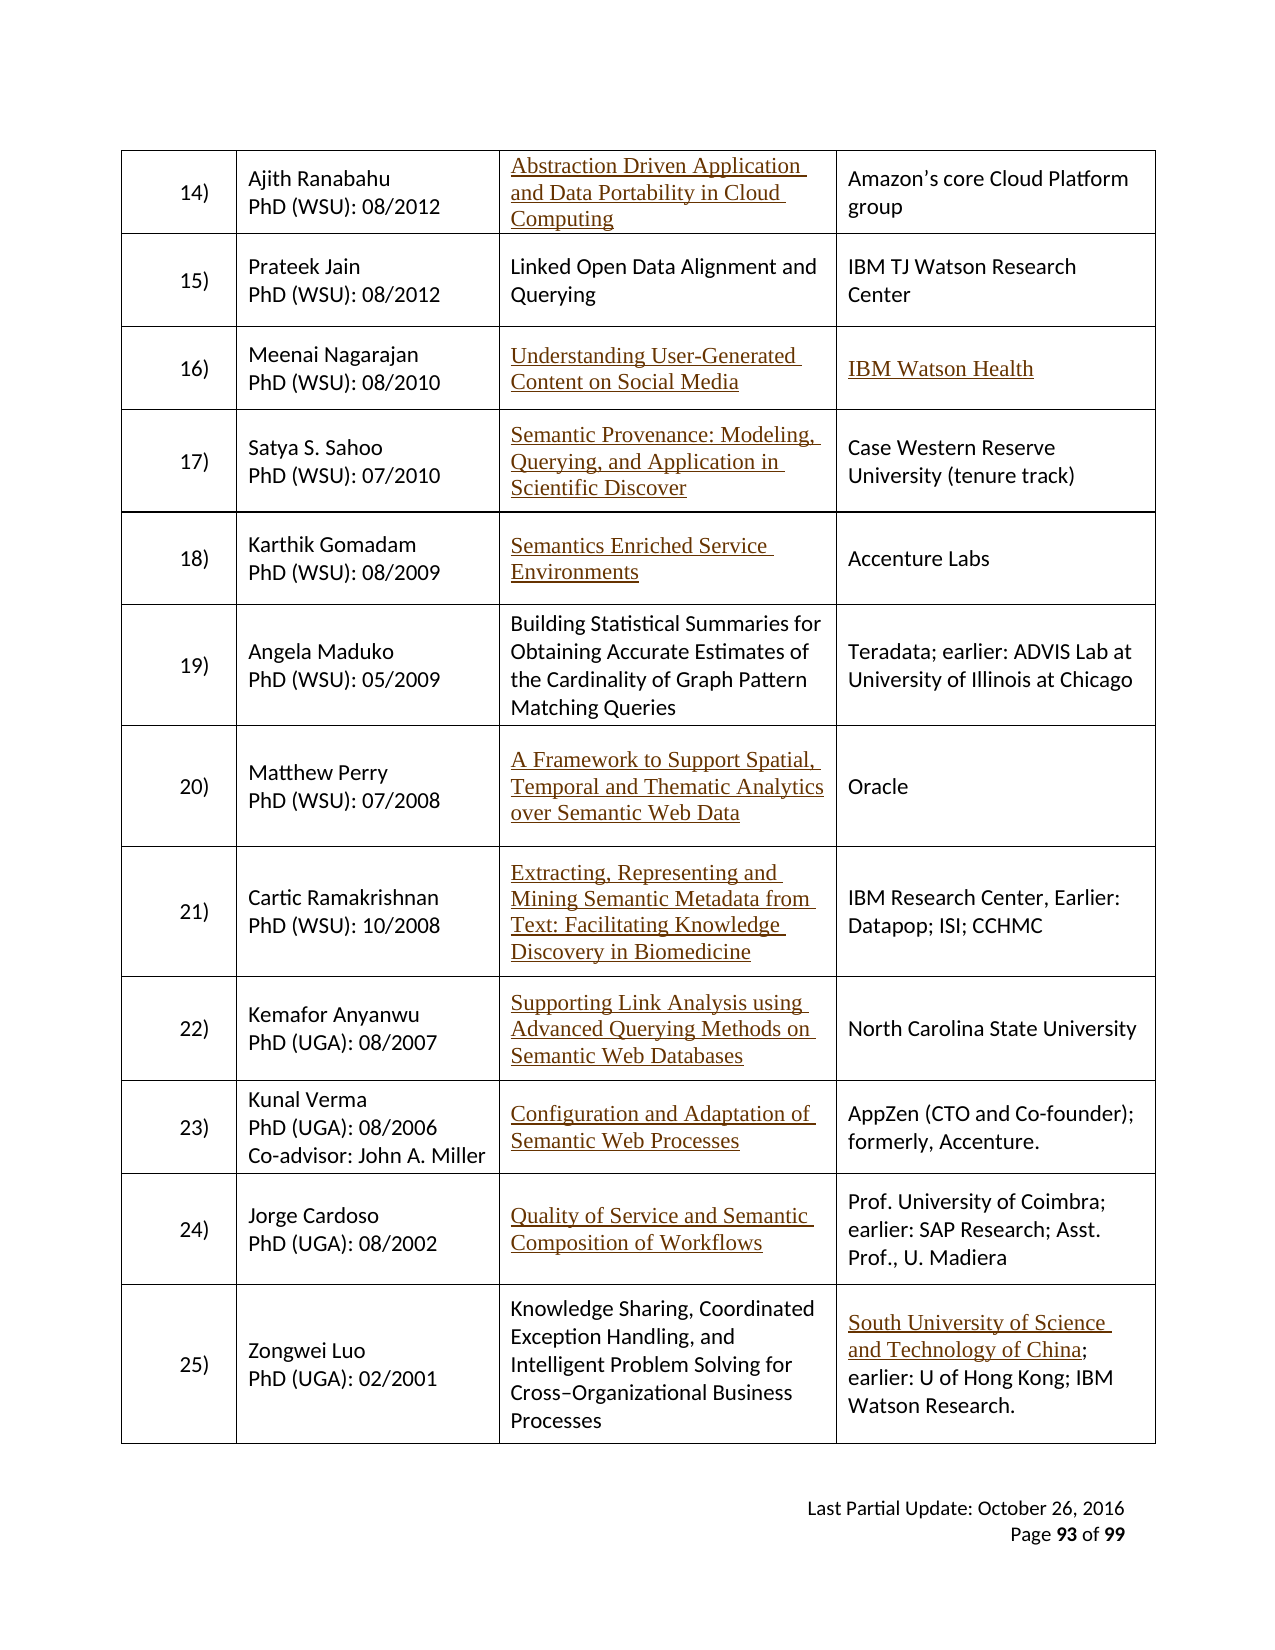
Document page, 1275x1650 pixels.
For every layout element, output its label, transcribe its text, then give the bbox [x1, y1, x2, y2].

table_cell Teradata; earlier: ADVIS Lab at University of Illinois at Chicago [837, 605, 1155, 725]
table_cell Kemafor Anyanwu PhD (UGA): 08/2007 [237, 977, 499, 1080]
table_cell Configuration and Adaptation of Semantic Web Processes [500, 1081, 836, 1173]
table_cell Satya S. Sahoo PhD (WSU): 07/2010 [237, 410, 499, 511]
table_cell Meenai Nagarajan PhD (WSU): 08/2010 [237, 327, 499, 409]
table_cell Abstraction Driven Application and Data Portability in Cloud Computing [500, 151, 836, 233]
table_cell North Carolina State University [837, 977, 1155, 1080]
table_cell Angela Maduko PhD (WSU): 05/2009 [237, 605, 499, 725]
table_cell Supporting Link Analysis using Advanced Querying Methods on Semantic Web Databases [500, 977, 836, 1080]
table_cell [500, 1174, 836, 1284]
table_cell Kunal Verma PhD (UGA): 08/2006 Co-advisor: John A. Miller [237, 1081, 499, 1173]
table_cell [122, 513, 236, 604]
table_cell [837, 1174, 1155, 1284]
table_cell Matthew Perry PhD (WSU): 07/2008 [237, 726, 499, 846]
table_cell Linked Open Data Alignment and Querying [500, 234, 836, 326]
table_cell [122, 151, 236, 233]
table_cell Prateek Jain PhD (WSU): 08/2012 [237, 234, 499, 326]
table_cell Understanding User-Generated Content on Social Media [500, 327, 836, 409]
table_cell Building Statistical Summaries for Obtaining Accurate Estimates of the Cardinality of Graph Pattern Matching Queries [500, 605, 836, 725]
table_cell [122, 726, 236, 846]
table_cell IBM Watson Health [837, 327, 1155, 409]
table_cell [122, 410, 236, 511]
table_cell Semantics Enriched Service Environments [500, 513, 836, 604]
table_cell [122, 977, 236, 1080]
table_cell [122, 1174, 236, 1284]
table_cell IBM TJ Watson Research Center [837, 234, 1155, 326]
table_cell [122, 327, 236, 409]
table_cell A Framework to Support Spatial, Temporal and Thematic Analytics over Semantic Web Data [500, 726, 836, 846]
table_cell AppZen (CTO and Co-founder); formerly, Accenture. [837, 1081, 1155, 1173]
table_cell Karthik Gomadam PhD (WSU): 08/2009 [237, 513, 499, 604]
table_cell Oracle [837, 726, 1155, 846]
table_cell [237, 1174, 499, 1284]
table_cell Accenture Labs [837, 513, 1155, 604]
table_cell Ajith Ranabahu PhD (WSU): 08/2012 [237, 151, 499, 233]
table_cell Extracting, Representing and Mining Semantic Metadata from Text: Facilitating Knowledge Discovery in Biomedicine [500, 847, 836, 976]
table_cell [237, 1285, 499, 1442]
table_cell [122, 605, 236, 725]
table_cell Amazon’s core Cloud Platform group [837, 151, 1155, 233]
table_cell [122, 234, 236, 326]
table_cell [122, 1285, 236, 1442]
table_cell [122, 847, 236, 976]
table_cell [122, 1081, 236, 1173]
table_cell Cartic Ramakrishnan PhD (WSU): 10/2008 [237, 847, 499, 976]
table_cell IBM Research Center, Earlier: Datapop; ISI; CCHMC [837, 847, 1155, 976]
table_cell Semantic Provenance: Modeling, Querying, and Application in Scientific Discover [500, 410, 836, 511]
table_cell Case Western Reserve University (tenure track) [837, 410, 1155, 511]
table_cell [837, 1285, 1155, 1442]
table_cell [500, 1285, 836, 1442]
